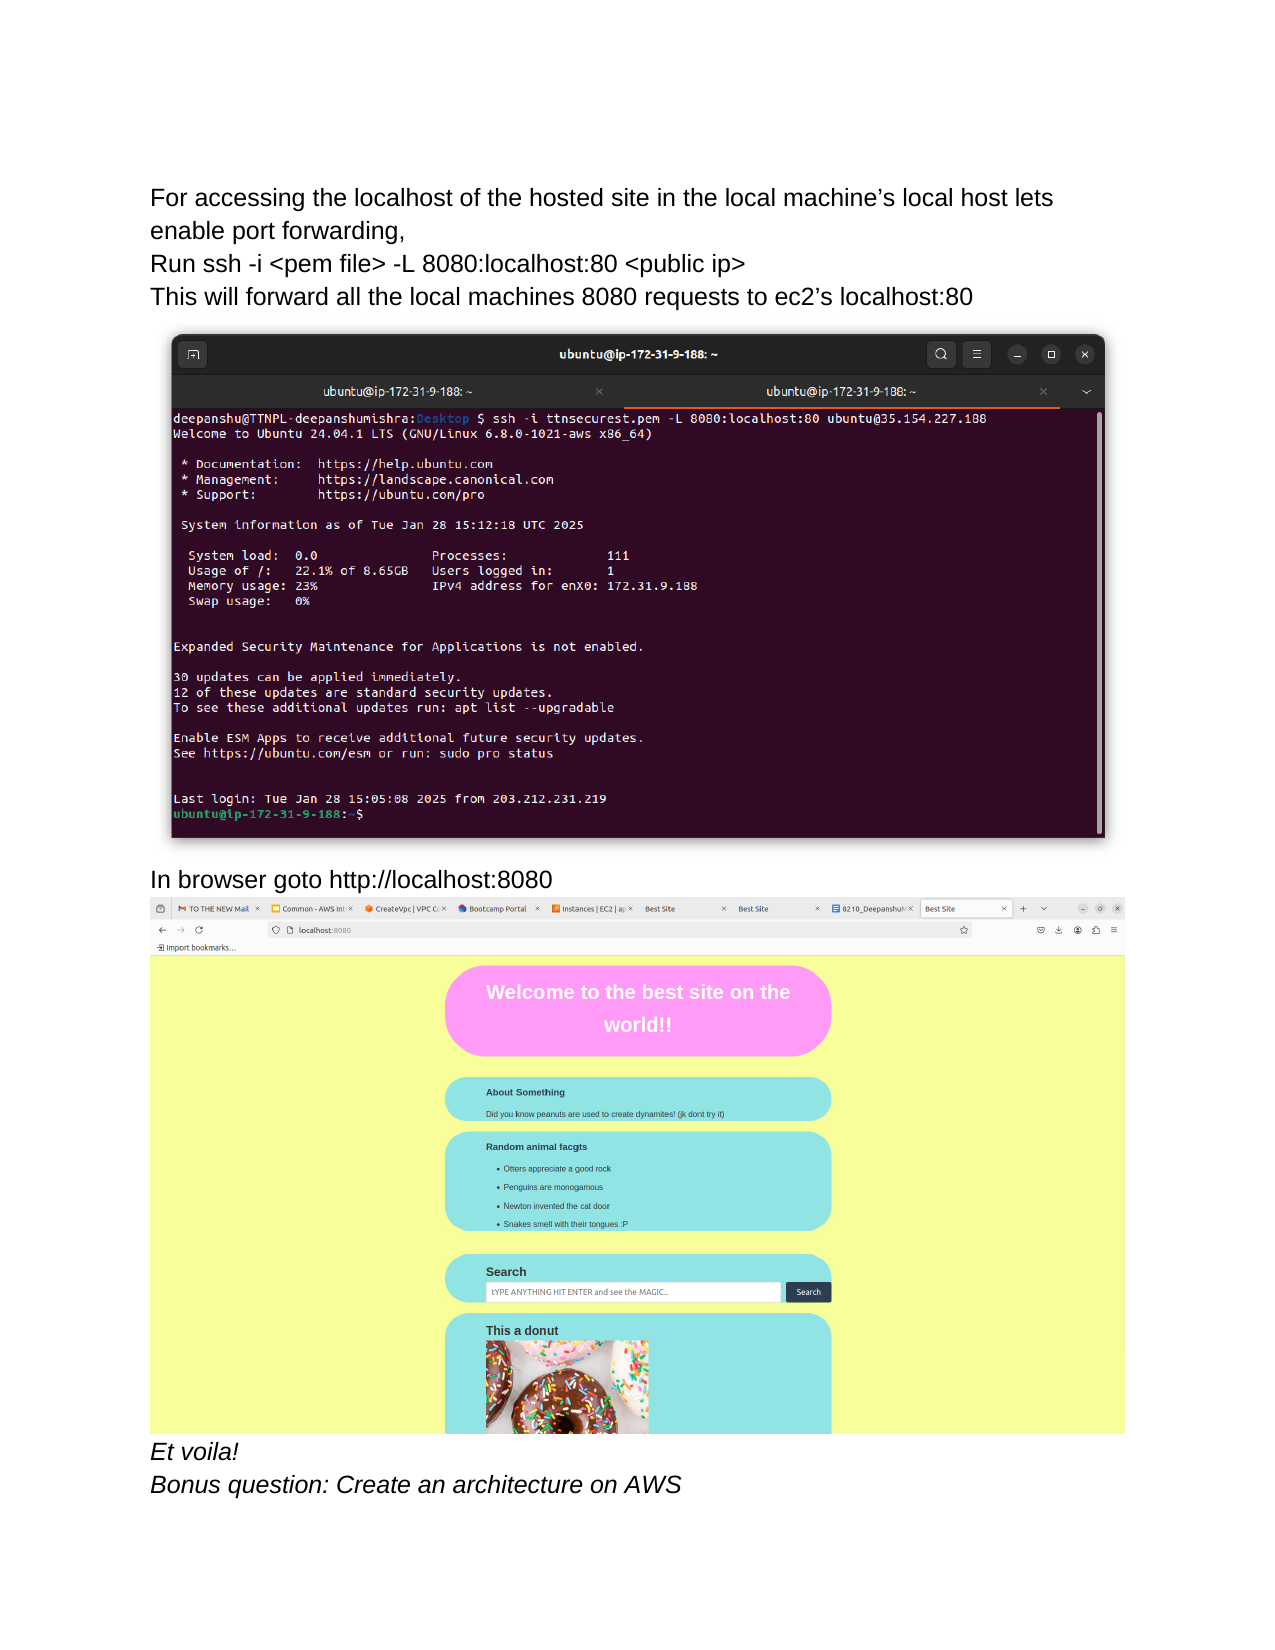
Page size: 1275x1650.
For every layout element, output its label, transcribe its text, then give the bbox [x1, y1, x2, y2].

picture [150, 315, 1125, 861]
picture [150, 897, 1125, 1434]
text For accessing the localhost of the hosted site in the local machine’s local host lets enable port forwarding, [150, 183, 1125, 245]
text Et voila! [150, 1437, 1125, 1466]
text Bonus question: Create an architecture on AWS [150, 1470, 1125, 1499]
text In browser goto http://localhost:8080 [150, 865, 1125, 893]
text Run ssh -i <pem file> -L 8080:localhost:80 <public ip> [150, 249, 1125, 278]
text This will forward all the local machines 8080 requests to ec2’s localhost:80 [150, 282, 1125, 311]
